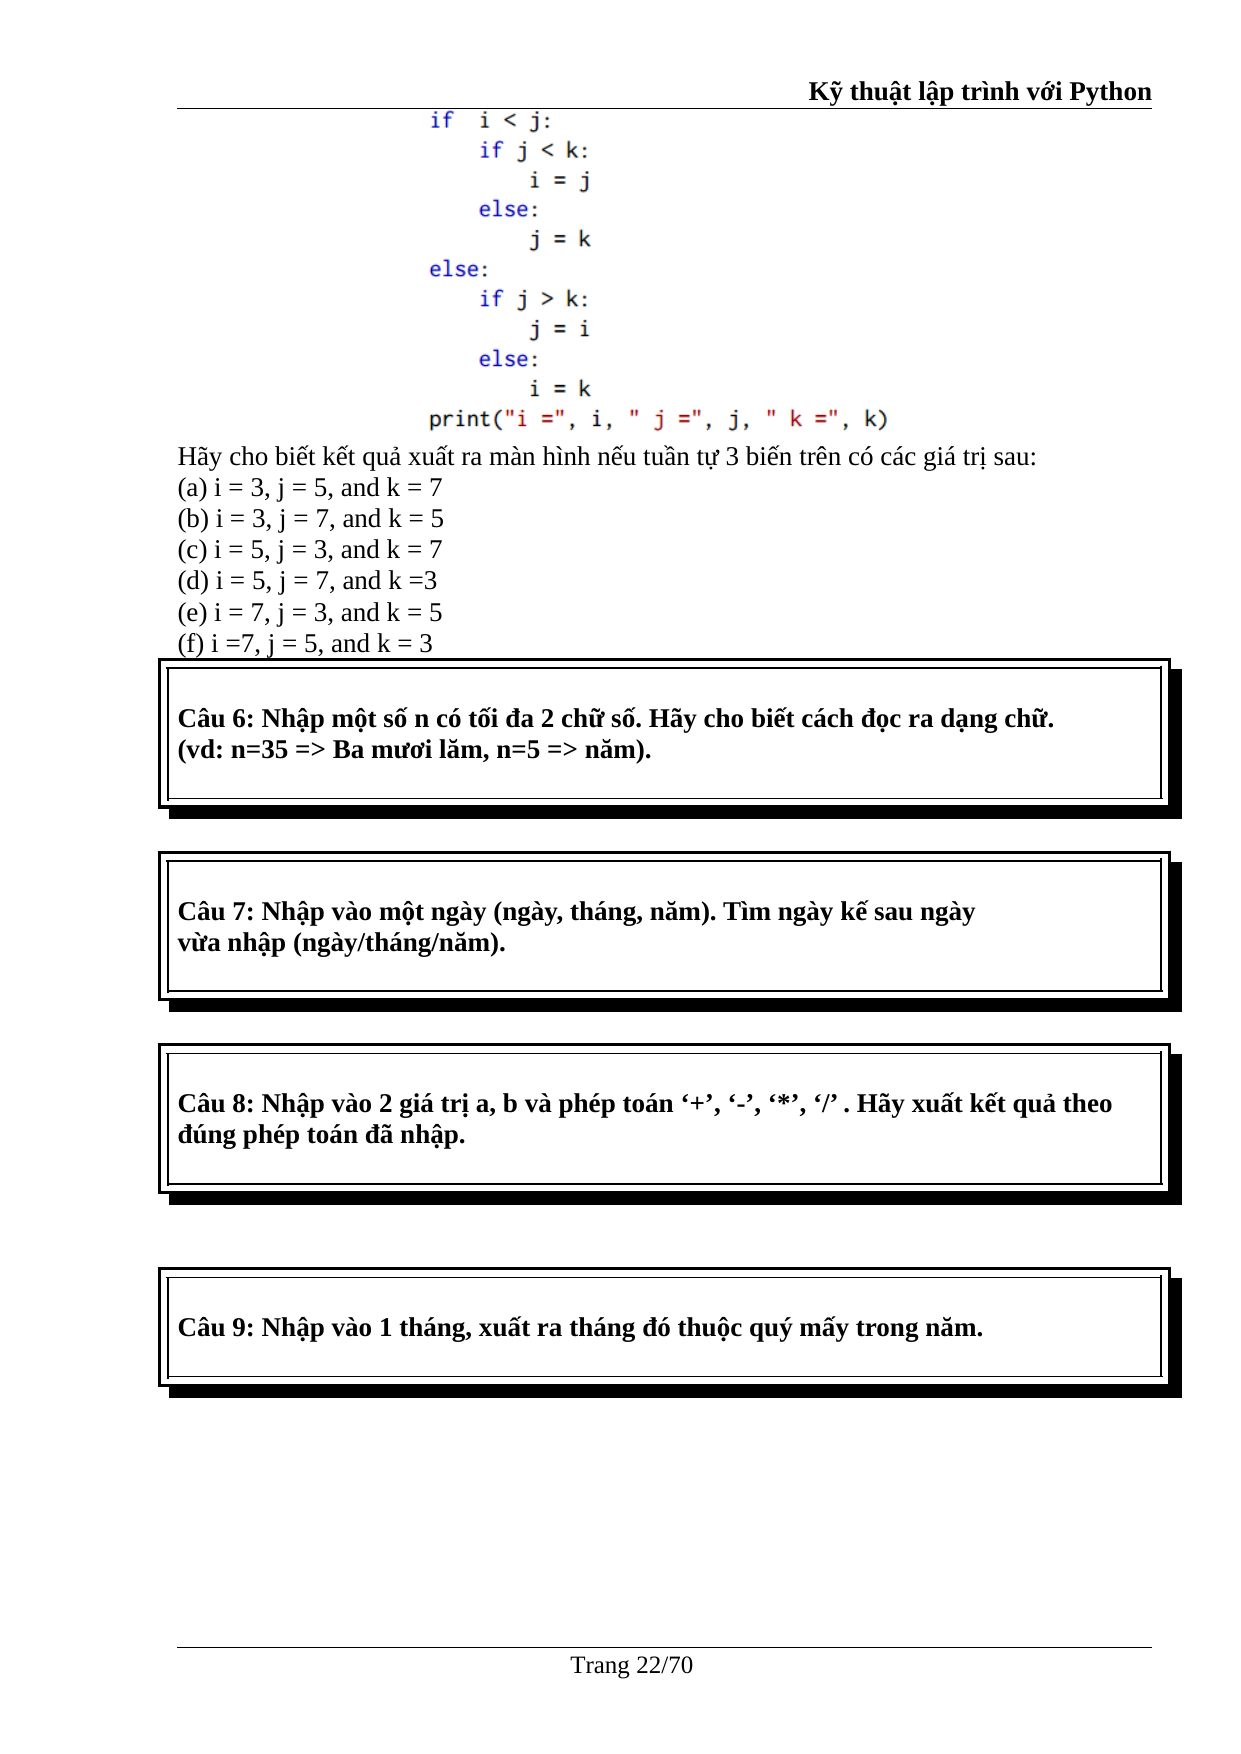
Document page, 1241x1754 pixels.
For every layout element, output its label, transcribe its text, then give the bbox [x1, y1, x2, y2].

text Câu 9: Nhập vào 1 tháng, xuất ra tháng đó thuộc quý mấy trong năm. [177, 1311, 1152, 1342]
text Câu 8: Nhập vào 2 giá trị a, b và phép toán ‘+’, ‘-’, ‘*’, ‘/’ . Hãy xuất kết quả theo đúng phép toán đã nhập. [177, 1087, 1152, 1150]
text (c) i = 5, j = 3, and k = 7 [177, 533, 1152, 564]
picture [421, 109, 908, 440]
text (f) i =7, j = 5, and k = 3 [177, 627, 1152, 658]
text (a) i = 3, j = 5, and k = 7 [177, 471, 1152, 502]
text (vd: n=35 => Ba mươi lăm, n=5 => năm). [177, 733, 1152, 764]
text (e) i = 7, j = 3, and k = 5 [177, 596, 1152, 627]
text Hãy cho biết kết quả xuất ra màn hình nếu tuần tự 3 biến trên có các giá trị sau: [177, 440, 1152, 471]
text Câu 6: Nhập một số n có tối đa 2 chữ số. Hãy cho biết cách đọc ra dạng chữ. [177, 702, 1152, 733]
text (b) i = 3, j = 7, and k = 5 [177, 502, 1152, 533]
text vừa nhập (ngày/tháng/năm). [177, 926, 1152, 957]
text (d) i = 5, j = 7, and k =3 [177, 564, 1152, 596]
text Câu 7: Nhập vào một ngày (ngày, tháng, năm). Tìm ngày kế sau ngày [177, 895, 1152, 926]
